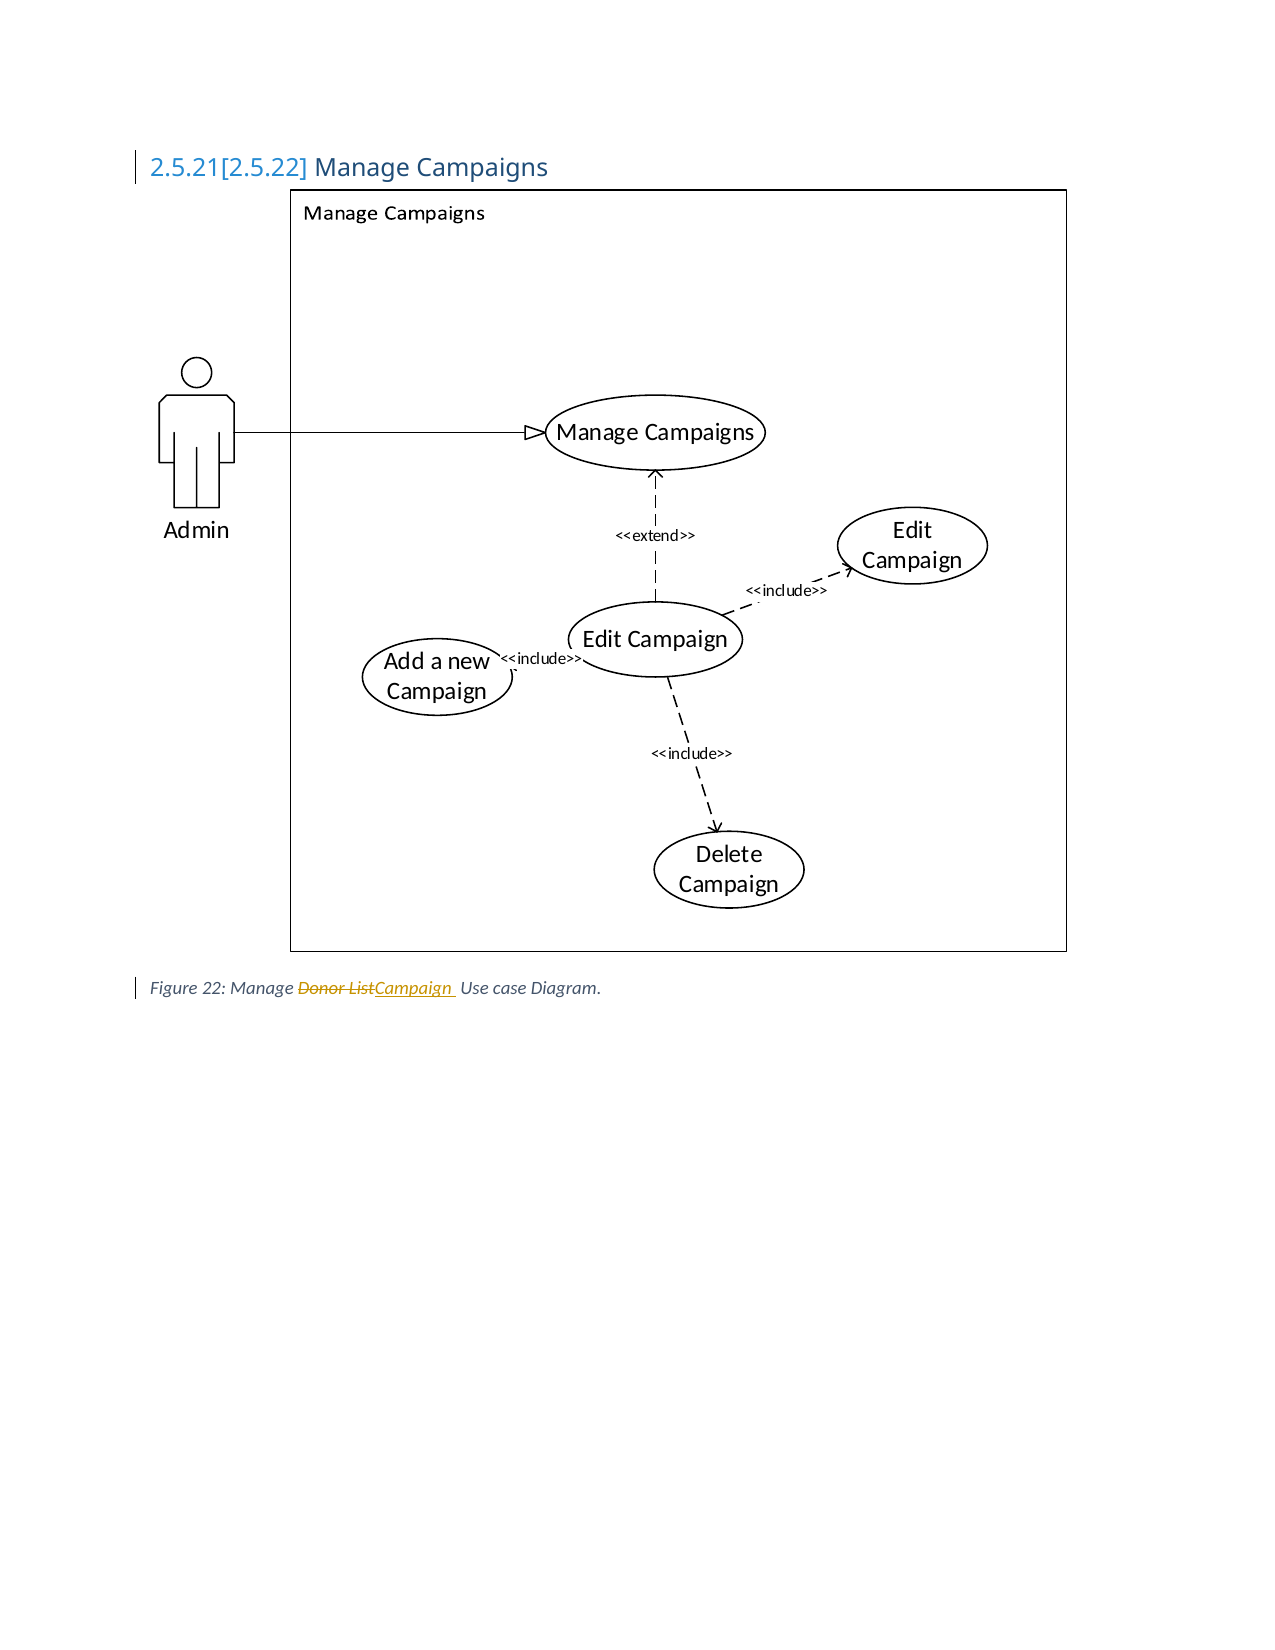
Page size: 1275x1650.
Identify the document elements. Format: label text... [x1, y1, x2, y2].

subtitle Manage Campaigns [150, 150, 1125, 184]
text Figure 22: Manage Use case Diagram. [150, 977, 1125, 999]
